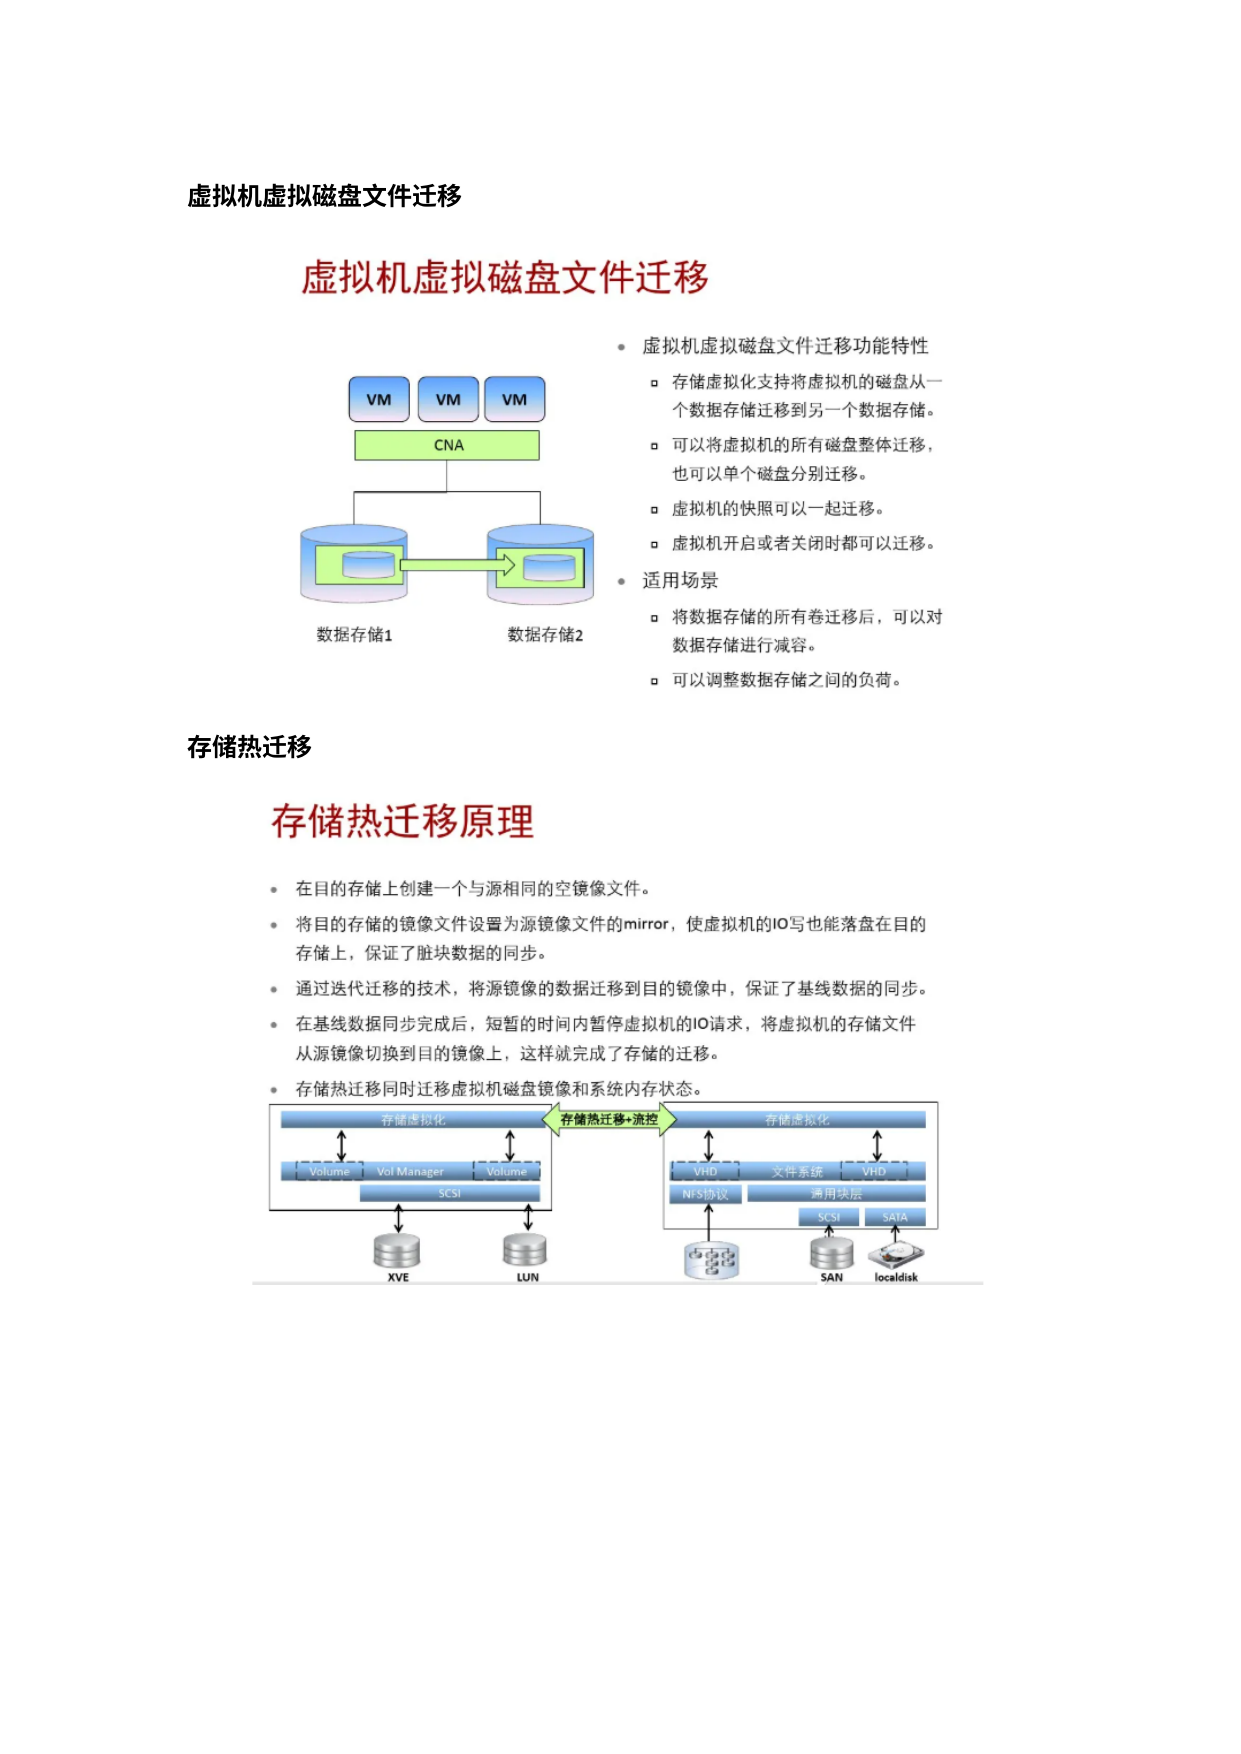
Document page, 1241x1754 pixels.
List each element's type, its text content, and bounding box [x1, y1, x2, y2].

subtitle 虚拟机虚拟磁盘文件迁移 [187, 162, 1053, 227]
picture [252, 795, 988, 1285]
picture [271, 245, 969, 700]
subtitle 存储热迁移 [187, 713, 1053, 778]
